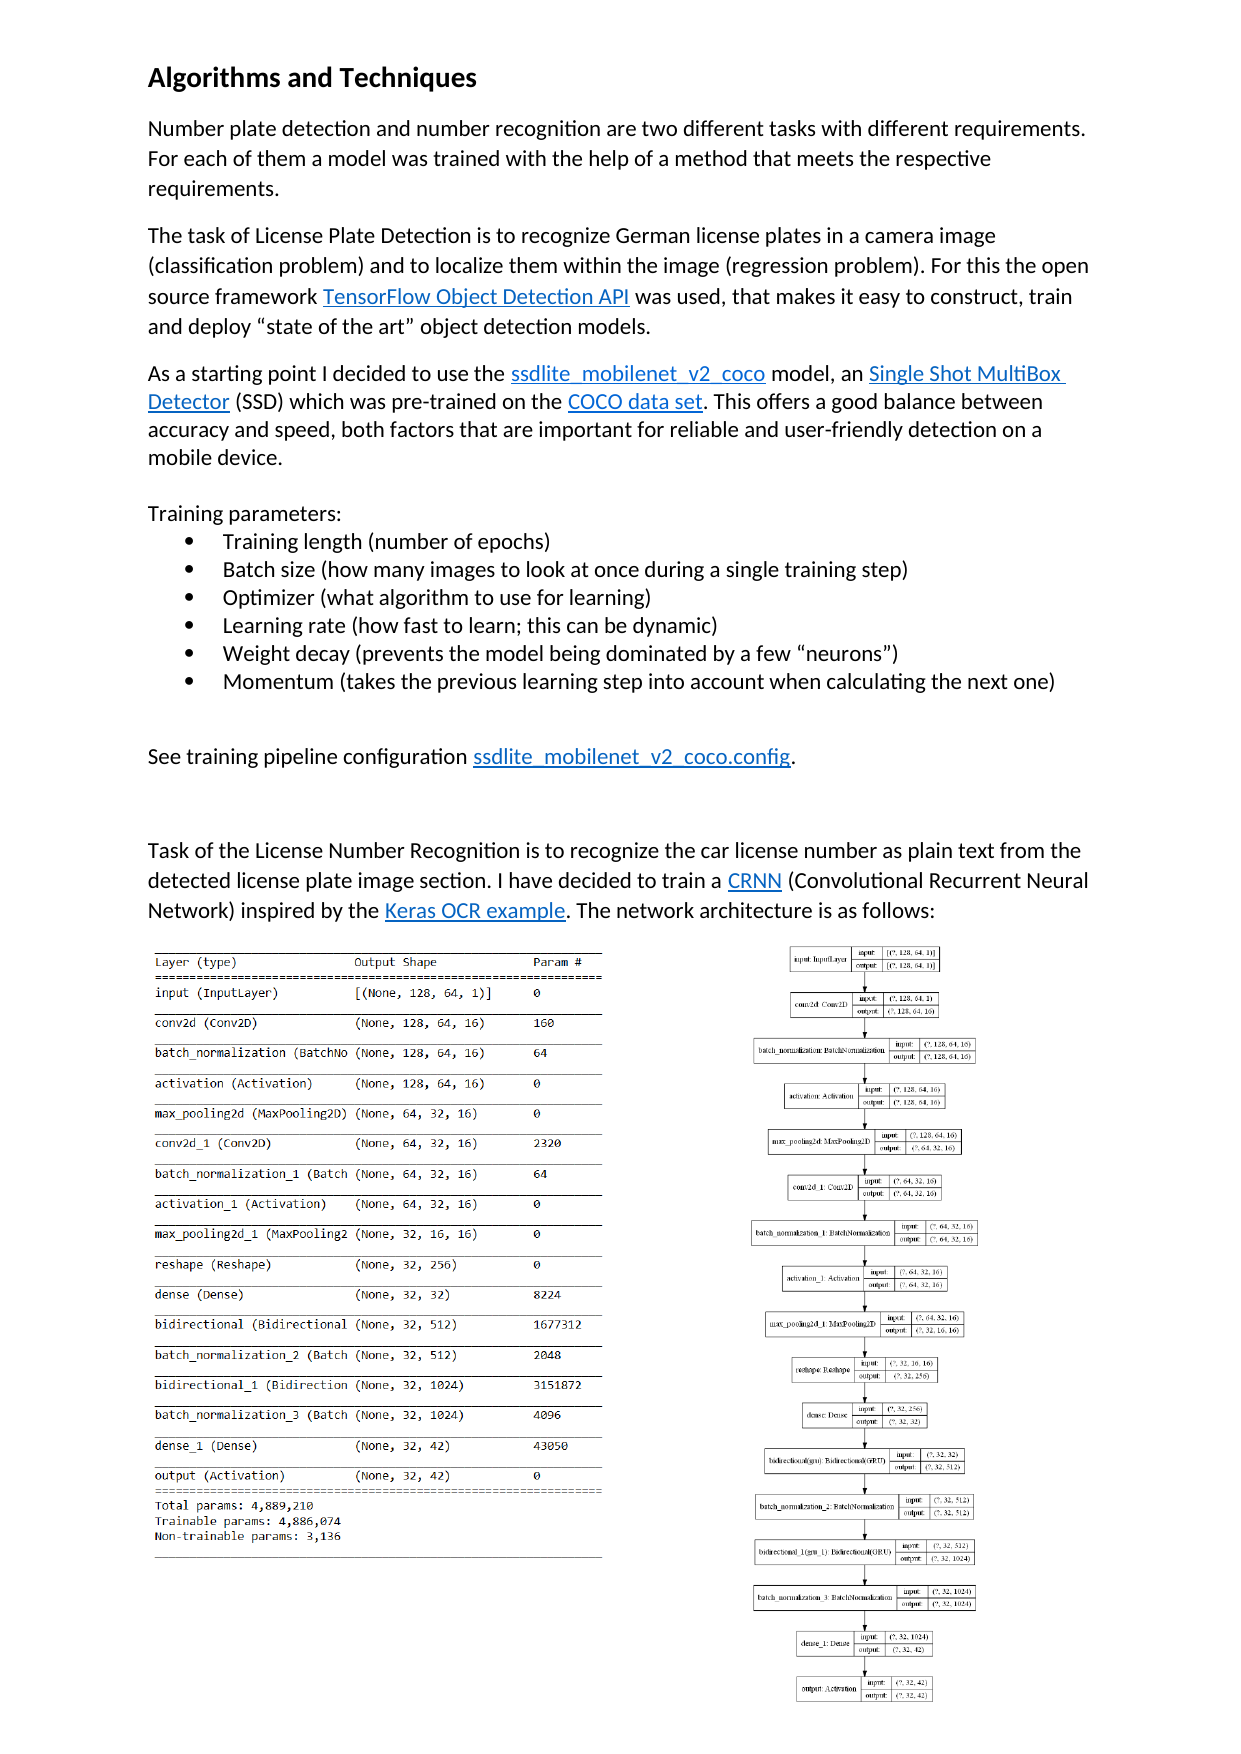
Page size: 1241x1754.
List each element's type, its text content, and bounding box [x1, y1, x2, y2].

list Learning rate (how fast to learn; this can be dynamic) [185, 611, 1092, 639]
text See training pipeline configuration ssdlite_mobilenet_v2_coco.config. [148, 742, 1092, 770]
picture [749, 944, 980, 1704]
list Optimizer (what algorithm to use for learning) [185, 583, 1092, 611]
text Number plate detection and number recognition are two different tasks with different requirements. For each of them a model was trained with the help of a method that meets the respective requirements. [148, 114, 1092, 203]
text Algorithms and Techniques [148, 59, 1092, 95]
text Training parameters: [148, 499, 1092, 527]
list Batch size (how many images to look at once during a single training step) [185, 555, 1092, 583]
text As a starting point I decided to use the ssdlite_mobilenet_v2_coco model, an Single Shot MultiBox Detector (SSD) which was pre-trained on the COCO data set. This offers a good balance between accuracy and speed, both factors that are important for reliable and user-friendly detection on a mobile device. [148, 359, 1092, 471]
list Training length (number of epochs) [185, 527, 1092, 555]
list Momentum (takes the previous learning step into account when calculating the next one) [185, 667, 1092, 695]
text Task of the License Number Recognition is to recognize the car license number as plain text from the detected license plate image section. I have decided to train a CRNN (Convolutional Recurrent Neural Network) inspired by the Keras OCR example. The network architecture is as follows: [148, 836, 1092, 924]
list Weight decay (prevents the model being dominated by a few “neurons”) [185, 639, 1092, 667]
picture [147, 943, 609, 1567]
text The task of License Plate Detection is to recognize German license plates in a camera image (classification problem) and to localize them within the image (regression problem). For this the open source framework TensorFlow Object Detection API was used, that makes it easy to construct, train and deploy “state of the art” object detection models. [148, 221, 1092, 340]
